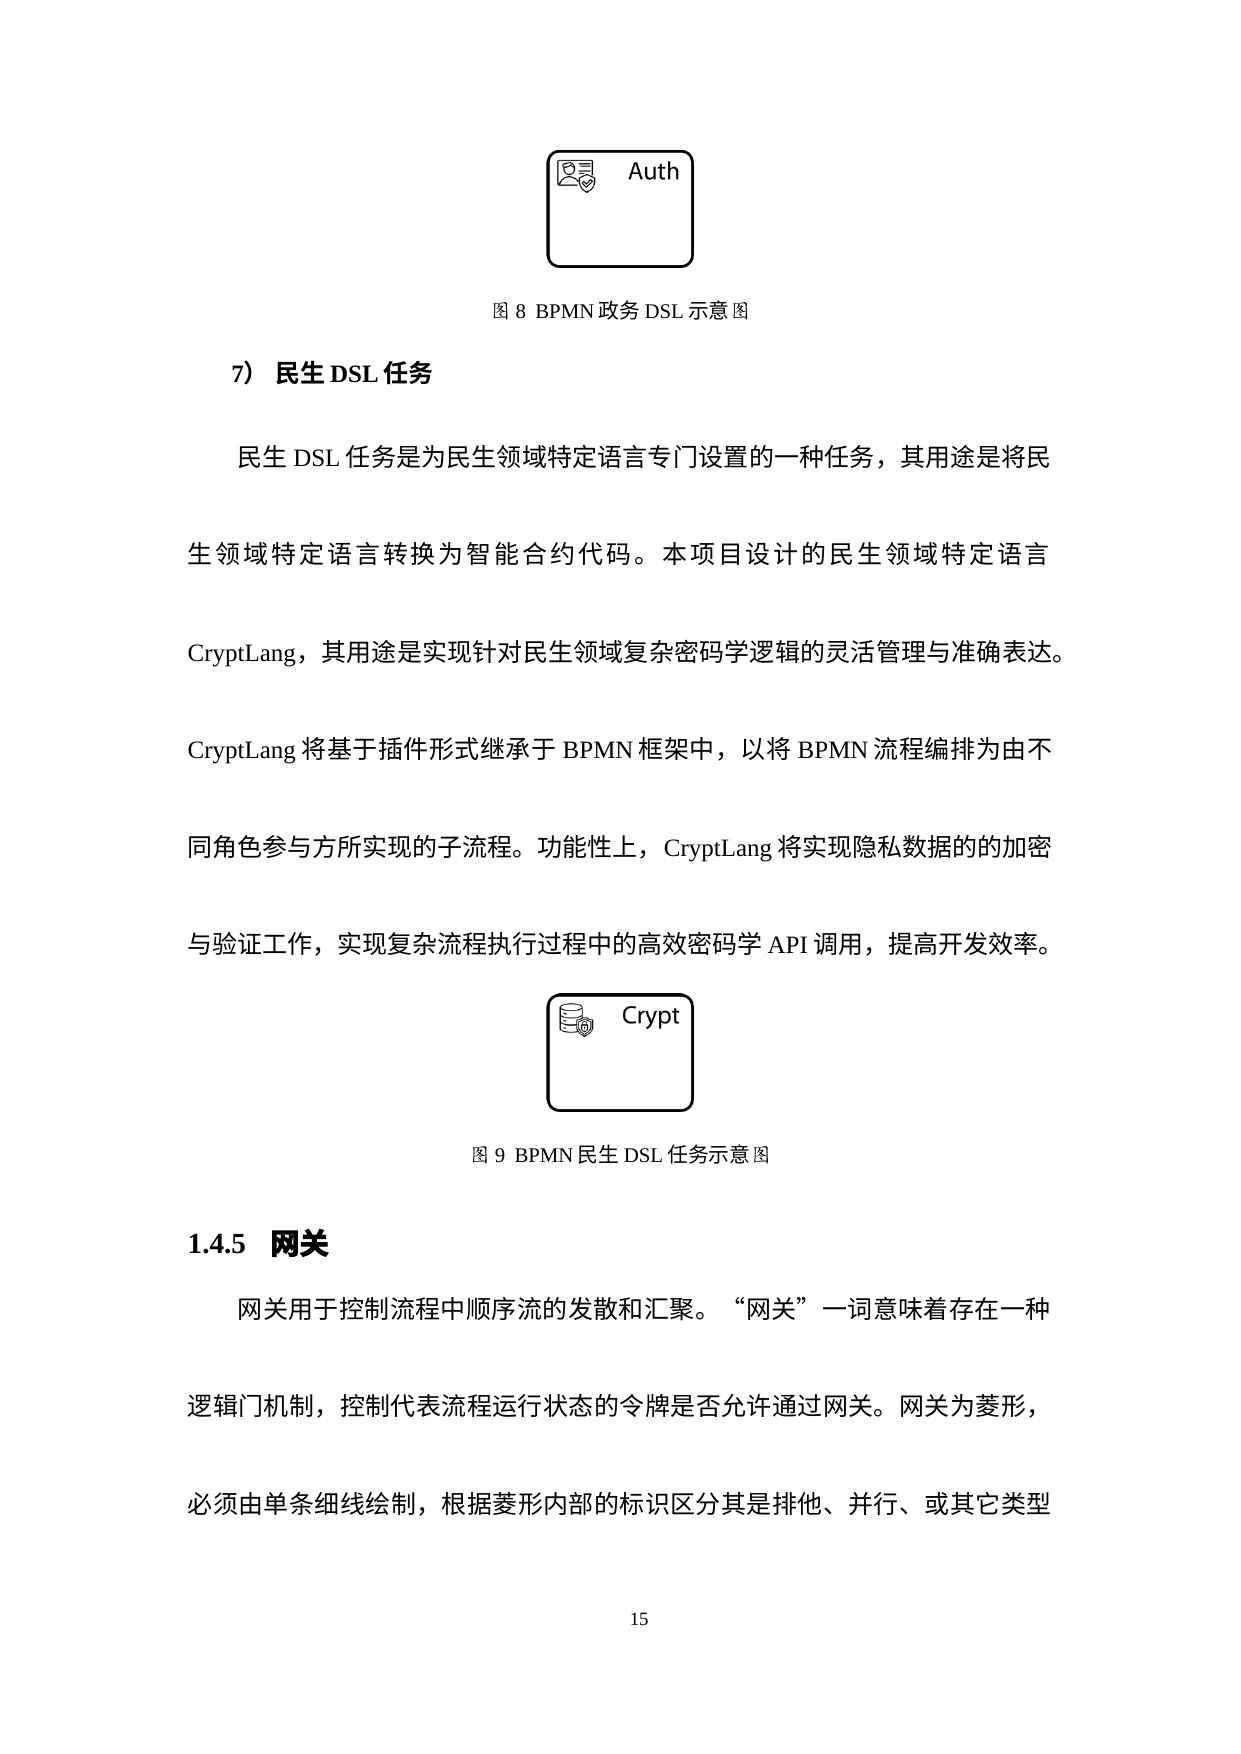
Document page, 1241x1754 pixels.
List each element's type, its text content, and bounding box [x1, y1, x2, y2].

picture [546, 150, 694, 268]
picture [546, 993, 694, 1112]
text 民生DSL任务是为民生领域特定语言专门设置的一种任务，其用途是将民生领域特定语言转换为智能合约代码。本项目设计的民生领域特定语言CryptLang，其用途是实现针对民生领域复杂密码学逻辑的灵活管理与准确表达。CryptLang将基于插件形式继承于BPMN框架中，以将BPMN流程编排为由不同角色参与方所实现的子流程。功能性上，CryptLang将实现隐私数据的的加密与验证工作，实现复杂流程执行过程中的高效密码学API调用，提高开发效率。 [187, 423, 1053, 975]
list 民生DSL任务 [231, 339, 1053, 404]
text 图 9 BPMN民生DSL任务示意图 [187, 1138, 1053, 1170]
text 图 8 BPMN政务DSL示意图 [187, 294, 1053, 327]
subtitle 网关 [187, 1210, 1053, 1275]
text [187, 1275, 1053, 1535]
